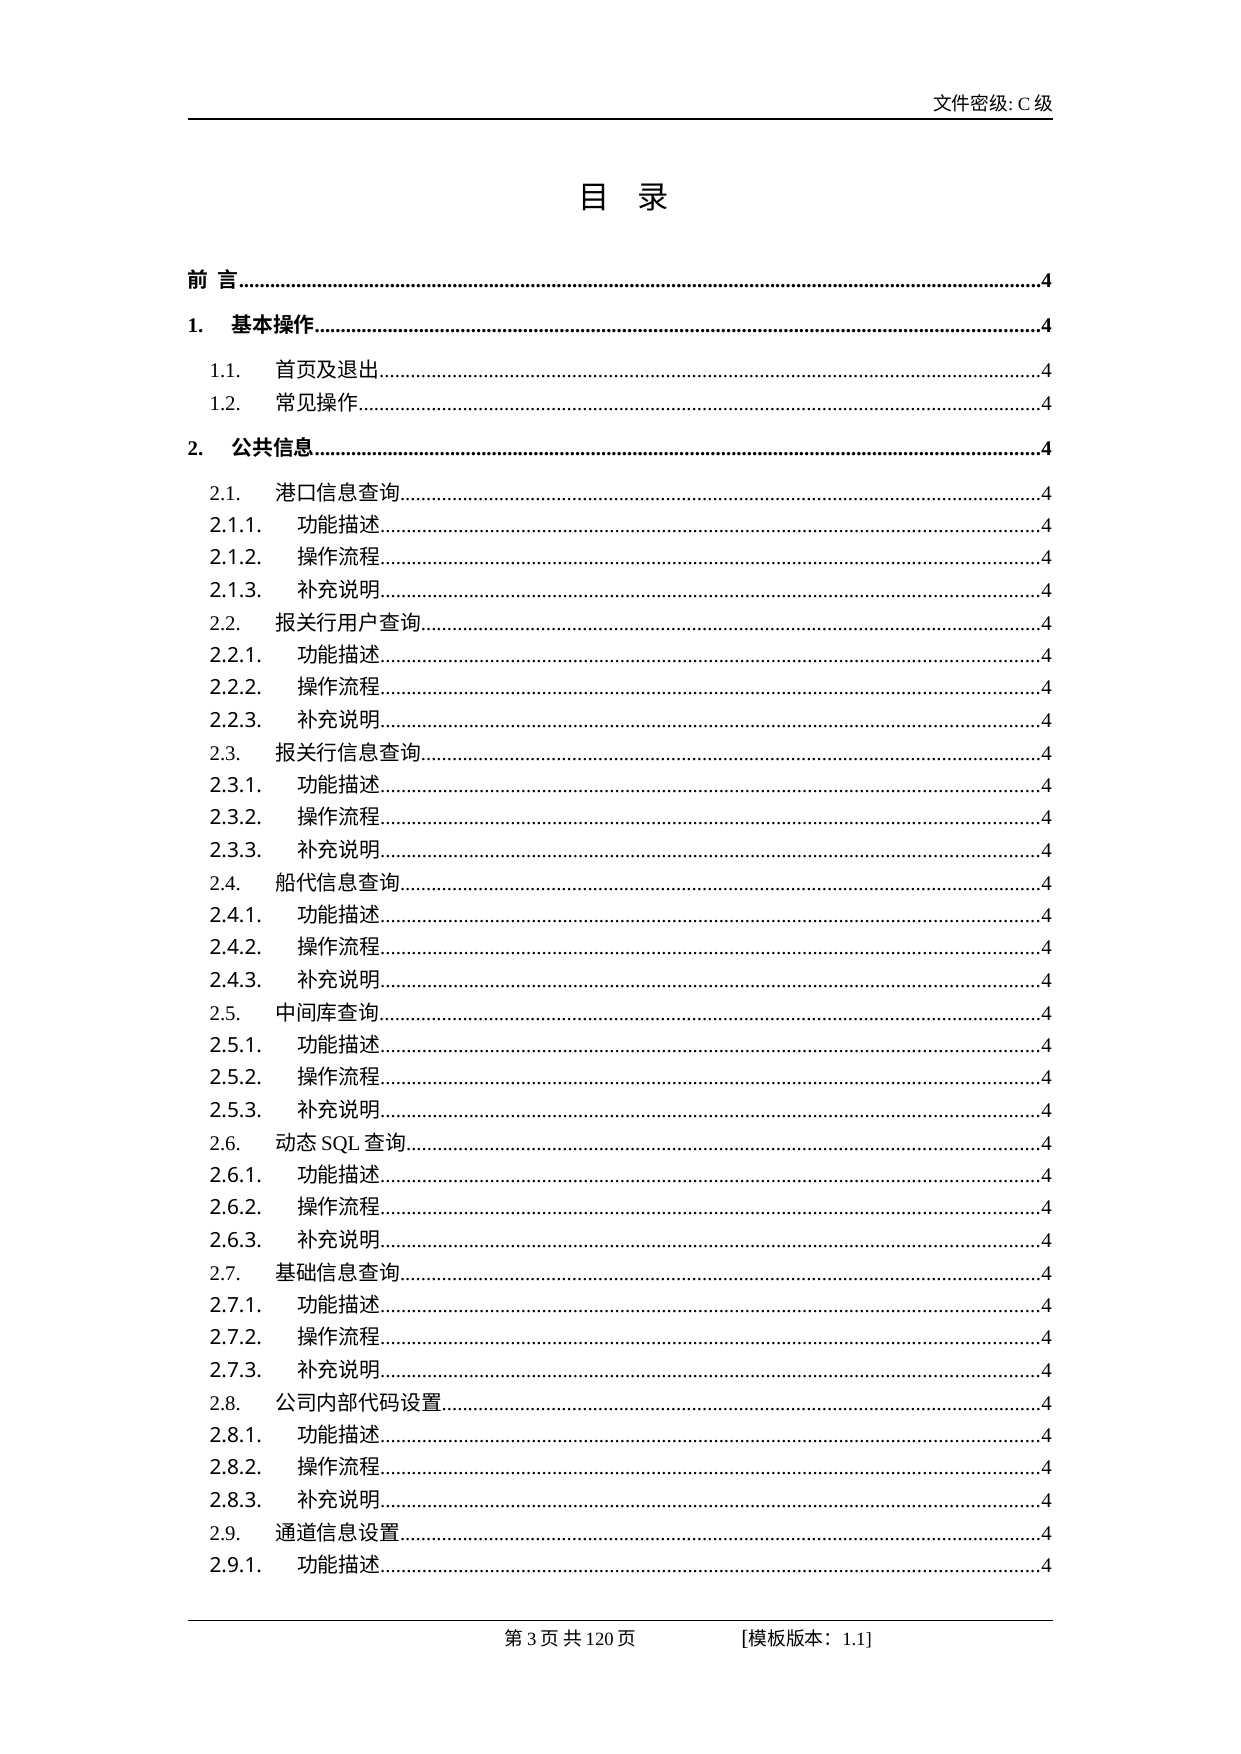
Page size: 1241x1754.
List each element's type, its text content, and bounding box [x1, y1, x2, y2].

text 2.4. 船代信息查询 4 [209, 864, 1053, 897]
text 2.6.1. 功能描述 4 [209, 1157, 1053, 1189]
text 2.2.3. 补充说明 4 [209, 702, 1053, 734]
text 2.8.3. 补充说明 4 [209, 1482, 1053, 1514]
text 2.8. 公司内部代码设置 4 [209, 1384, 1053, 1417]
text 2.2.1. 功能描述 4 [209, 637, 1053, 669]
text 2.4.2. 操作流程 4 [209, 929, 1053, 962]
text 2.8.1. 功能描述 4 [209, 1417, 1053, 1449]
text 2.4.1. 功能描述 4 [209, 897, 1053, 929]
text 2.6.3. 补充说明 4 [209, 1222, 1053, 1254]
text 2.7. 基础信息查询 4 [209, 1254, 1053, 1287]
text 2.3.2. 操作流程 4 [209, 799, 1053, 832]
text 1. 基本操作 4 [187, 307, 1053, 339]
text 2.5.2. 操作流程 4 [209, 1059, 1053, 1092]
text 2.7.2. 操作流程 4 [209, 1319, 1053, 1352]
text 2.3.1. 功能描述 4 [209, 767, 1053, 799]
text 2.9.1. 功能描述 4 [209, 1547, 1053, 1579]
text 2.5. 中间库查询 4 [209, 994, 1053, 1027]
text 2.1.3. 补充说明 4 [209, 572, 1053, 604]
text 2.7.3. 补充说明 4 [209, 1352, 1053, 1384]
text 2.3. 报关行信息查询 4 [209, 734, 1053, 767]
text 2.7.1. 功能描述 4 [209, 1287, 1053, 1319]
text 2.4.3. 补充说明 4 [209, 962, 1053, 994]
text 前 言 4 [187, 262, 1053, 294]
text 2.5.1. 功能描述 4 [209, 1027, 1053, 1059]
text 2.1.1. 功能描述 4 [209, 507, 1053, 539]
text 2.2. 报关行用户查询 4 [209, 604, 1053, 637]
text 目 录 [187, 162, 1053, 227]
text 2.1. 港口信息查询 4 [209, 474, 1053, 507]
text 2.5.3. 补充说明 4 [209, 1092, 1053, 1124]
text 2.8.2. 操作流程 4 [209, 1449, 1053, 1482]
text 1.2. 常见操作 4 [209, 384, 1053, 417]
text 2.6.2. 操作流程 4 [209, 1189, 1053, 1222]
text 2.1.2. 操作流程 4 [209, 539, 1053, 572]
text 2. 公共信息 4 [187, 429, 1053, 462]
text 2.6. 动态SQL查询 4 [209, 1124, 1053, 1157]
text 2.9. 通道信息设置 4 [209, 1514, 1053, 1547]
text 1.1. 首页及退出 4 [209, 352, 1053, 384]
text 2.2.2. 操作流程 4 [209, 669, 1053, 702]
text 2.3.3. 补充说明 4 [209, 832, 1053, 864]
